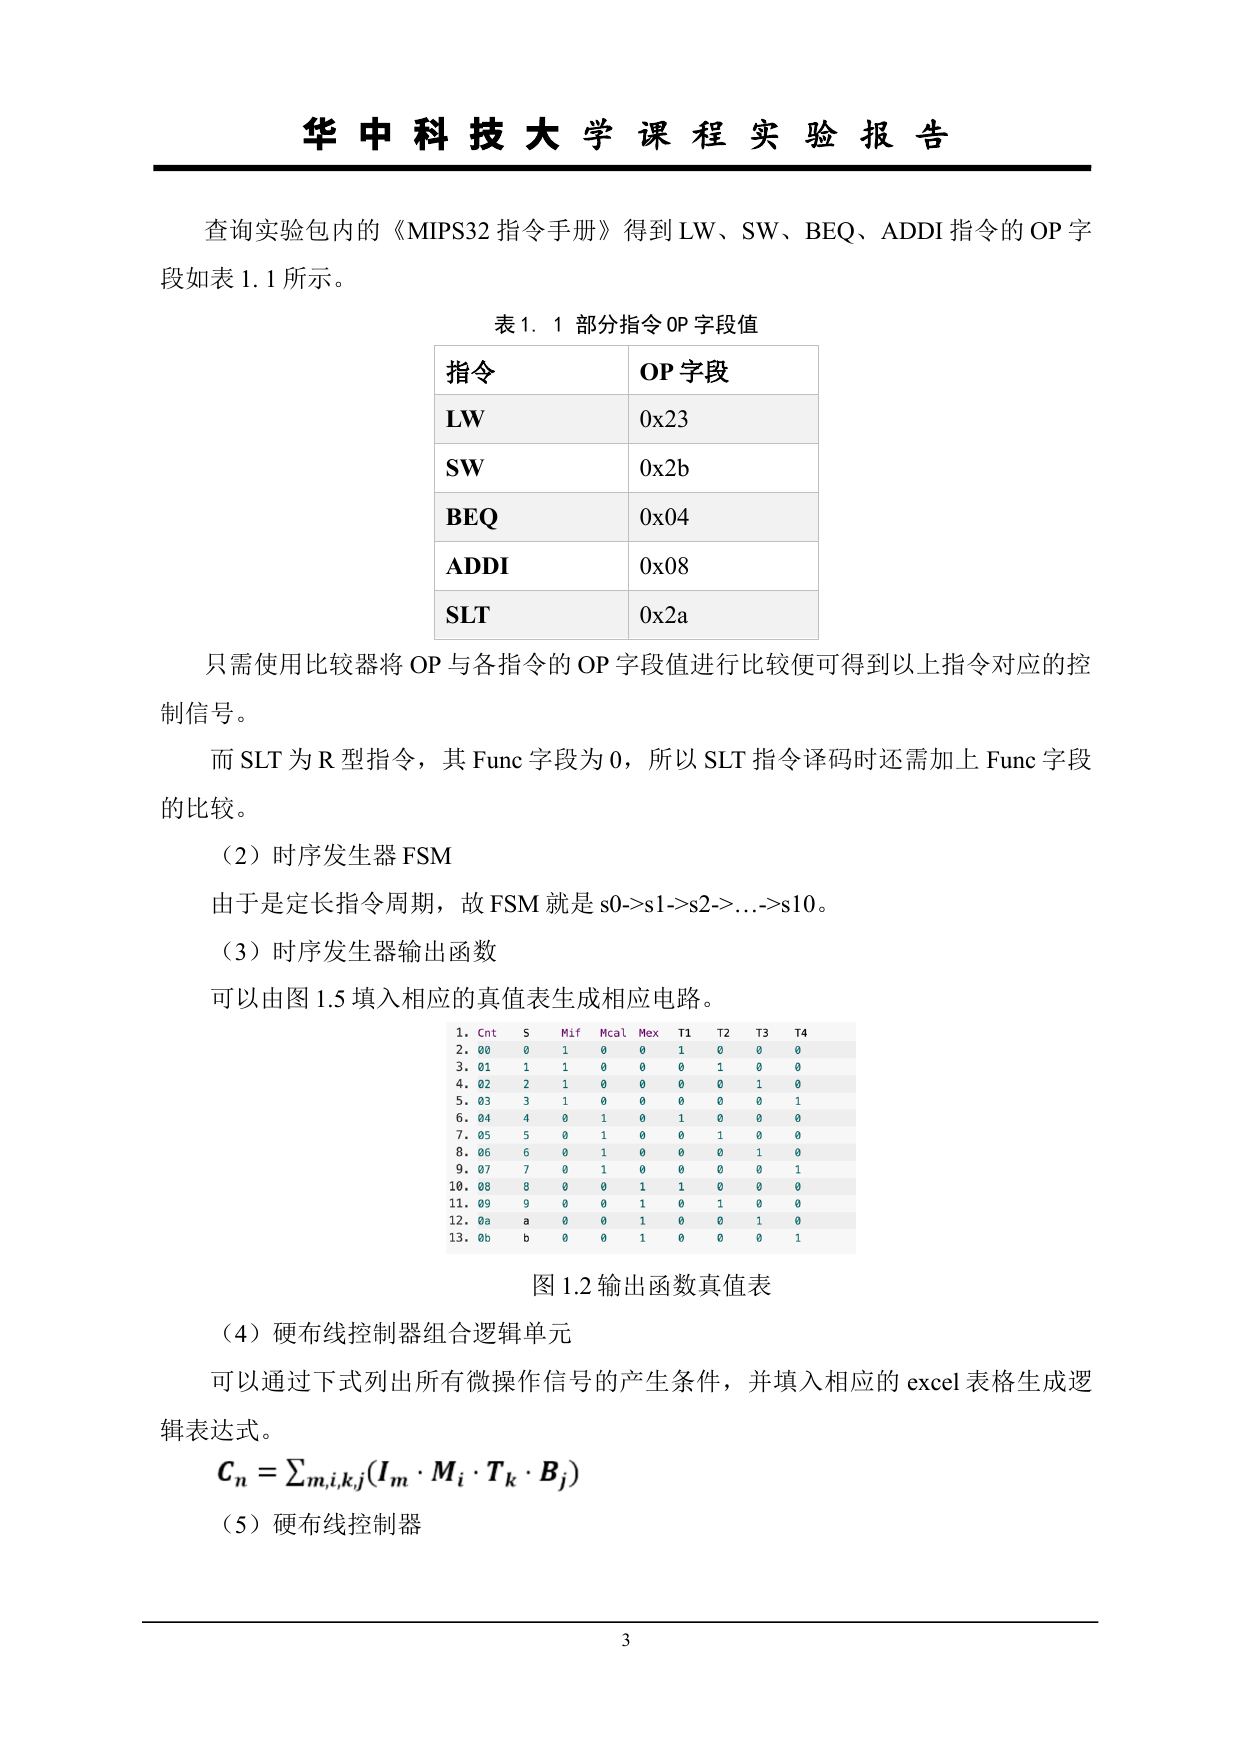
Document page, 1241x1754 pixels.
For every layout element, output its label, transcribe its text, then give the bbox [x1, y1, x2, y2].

picture [209, 1452, 587, 1499]
text 由于是定长指令周期，故FSM就是s0->s1->s2->…->s10。 [159, 879, 1093, 926]
table_header OP字段 [629, 346, 818, 394]
picture [446, 1022, 856, 1254]
table_cell ADDI [435, 542, 628, 590]
text 表1. 1 部分指令OP字段值 [159, 311, 1093, 336]
table_cell 0x04 [629, 493, 818, 541]
text （5）硬布线控制器 [159, 1500, 1093, 1548]
text 可以由图1.5填入相应的真值表生成相应电路。 [159, 974, 1093, 1022]
text 只需使用比较器将OP与各指令的OP字段值进行比较便可得到以上指令对应的控制信号。 [159, 639, 1093, 735]
text 查询实验包内的《MIPS32指令手册》得到LW、SW、BEQ、ADDI指令的OP字段如表1. 1所示。 [159, 206, 1093, 301]
table_header 指令 [435, 346, 628, 394]
table_cell LW [435, 395, 628, 443]
table_cell 0x2a [629, 591, 818, 638]
text （4）硬布线控制器组合逻辑单元 [159, 1309, 1093, 1357]
table_cell 0x23 [629, 395, 818, 443]
table_cell 0x2b [629, 444, 818, 492]
text 而SLT为R型指令，其Func字段为0，所以SLT指令译码时还需加上Func字段的比较。 [159, 735, 1093, 831]
text （3）时序发生器输出函数 [159, 926, 1093, 974]
table_cell BEQ [435, 493, 628, 541]
table_cell 0x08 [629, 542, 818, 590]
text 可以通过下式列出所有微操作信号的产生条件，并填入相应的excel表格生成逻辑表达式。 [159, 1357, 1093, 1452]
text 图1.2输出函数真值表 [159, 1261, 1093, 1309]
text （2）时序发生器FSM [159, 831, 1093, 879]
table_cell SLT [435, 591, 628, 638]
table_cell SW [435, 444, 628, 492]
